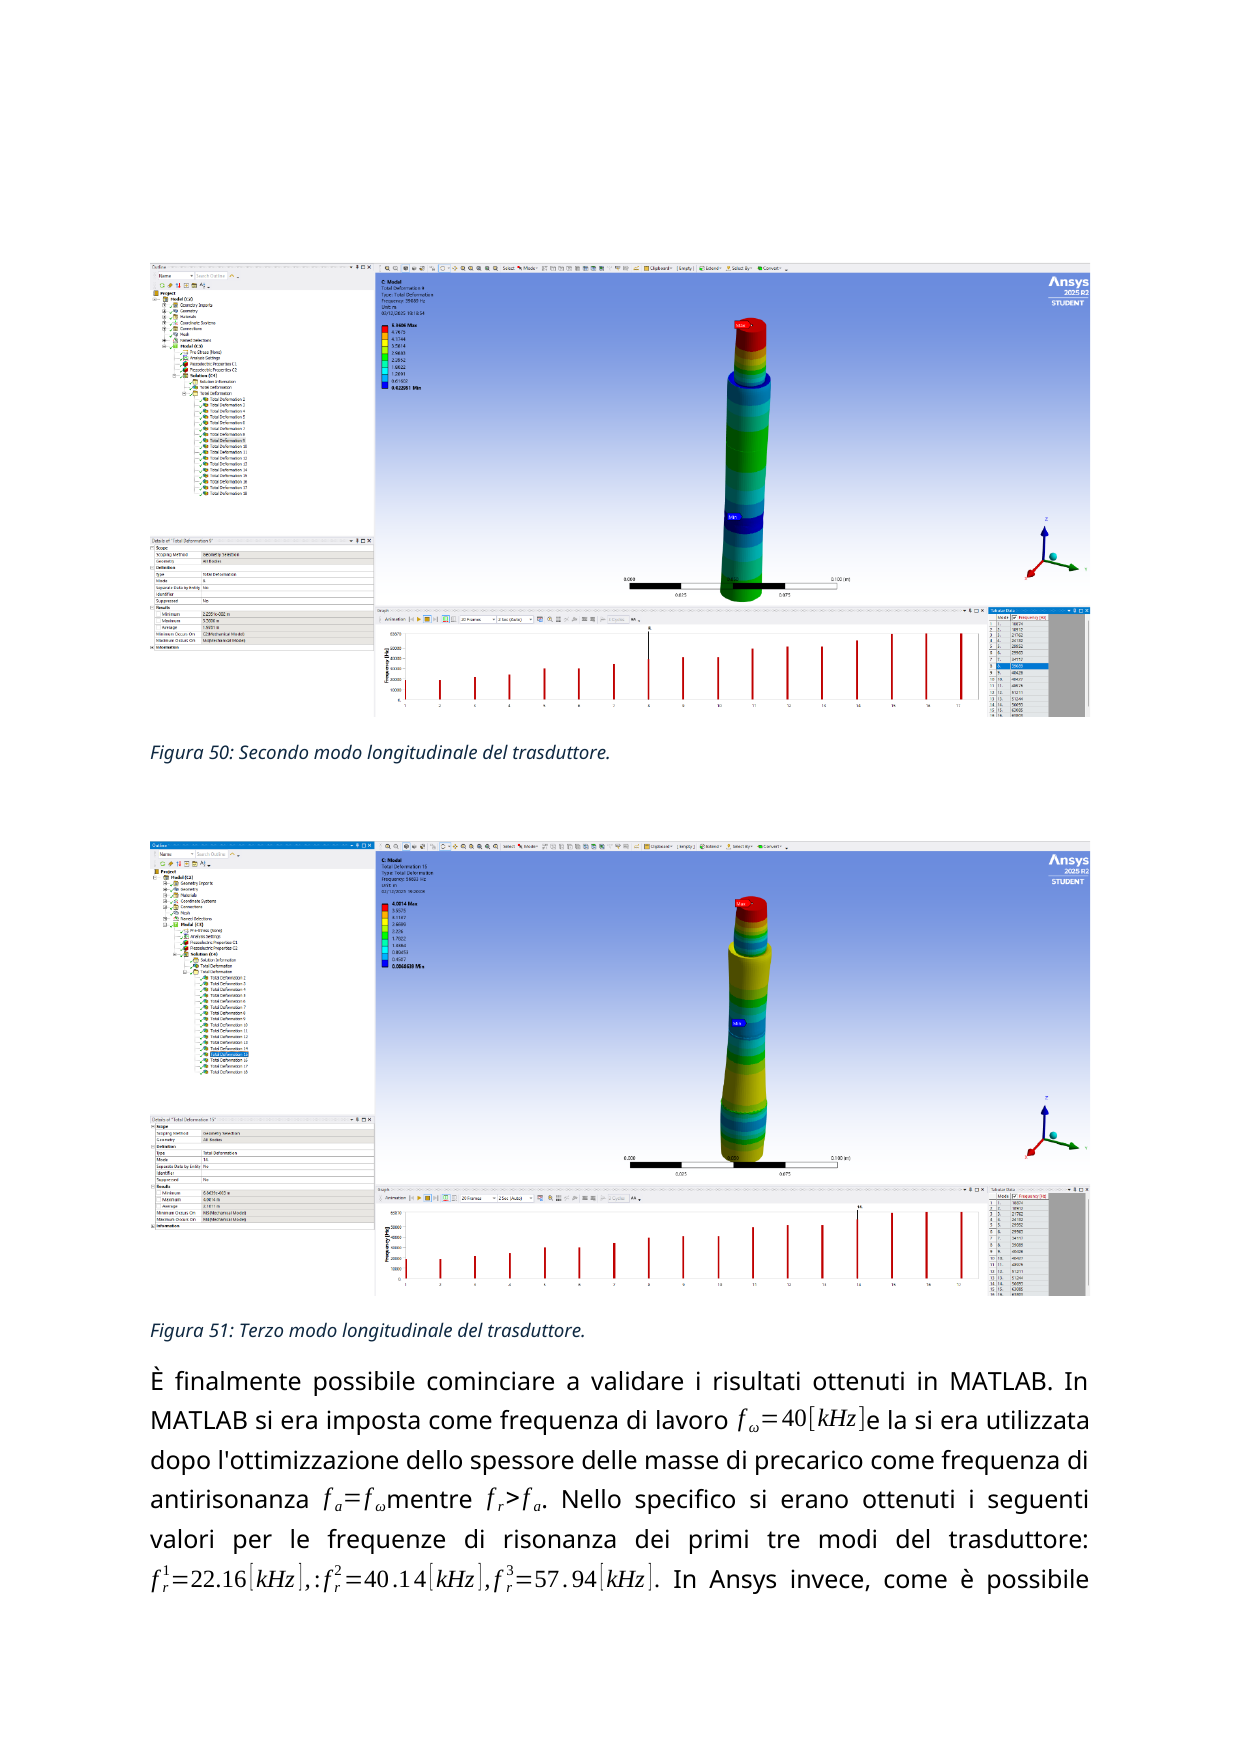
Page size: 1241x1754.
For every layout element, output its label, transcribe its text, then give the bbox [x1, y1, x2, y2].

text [150, 1363, 1090, 1596]
picture [150, 841, 1091, 1296]
picture [150, 262, 1091, 717]
